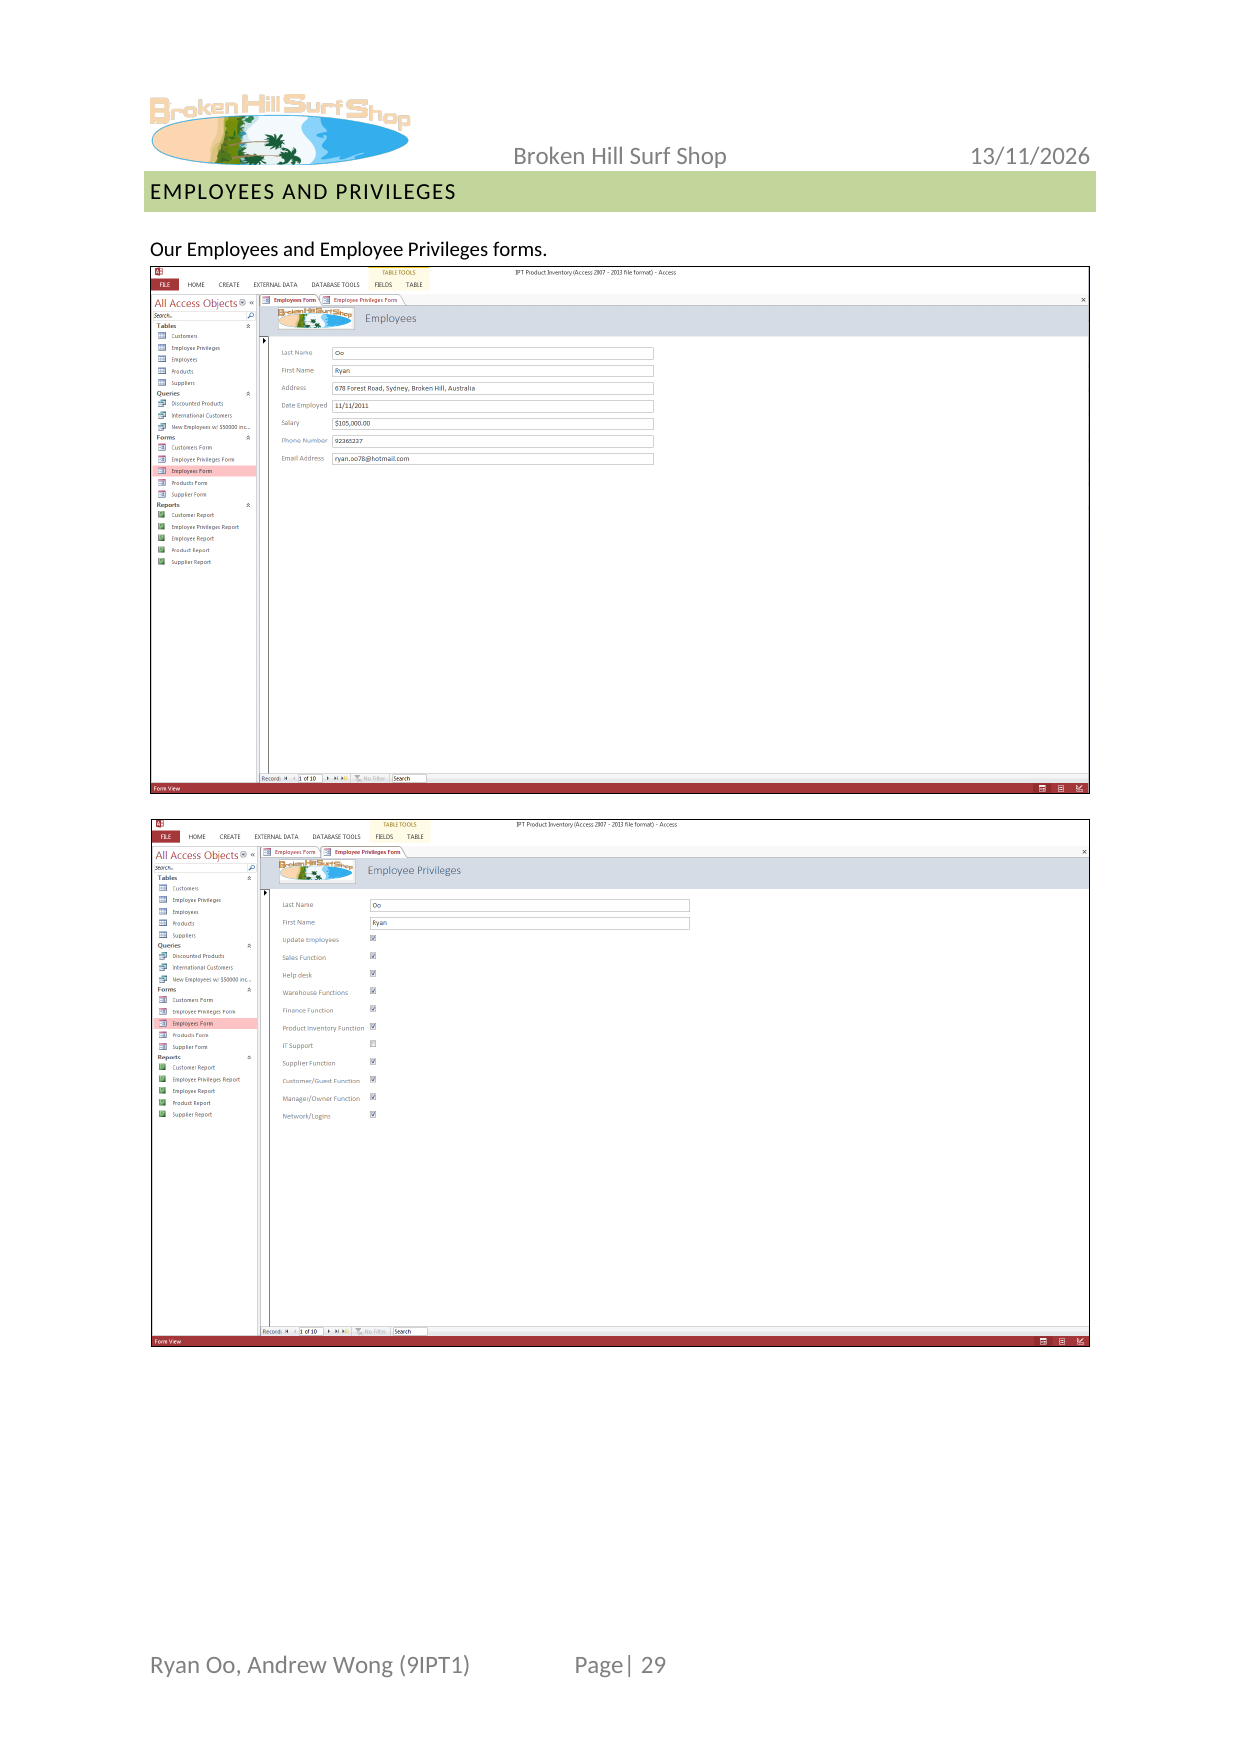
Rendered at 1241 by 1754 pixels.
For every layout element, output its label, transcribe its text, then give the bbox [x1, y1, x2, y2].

text Our Employees and Employee Privileges forms. [150, 237, 1090, 266]
picture [151, 267, 1089, 793]
picture [152, 820, 1089, 1346]
subtitle Employees and Privileges [150, 177, 1090, 205]
